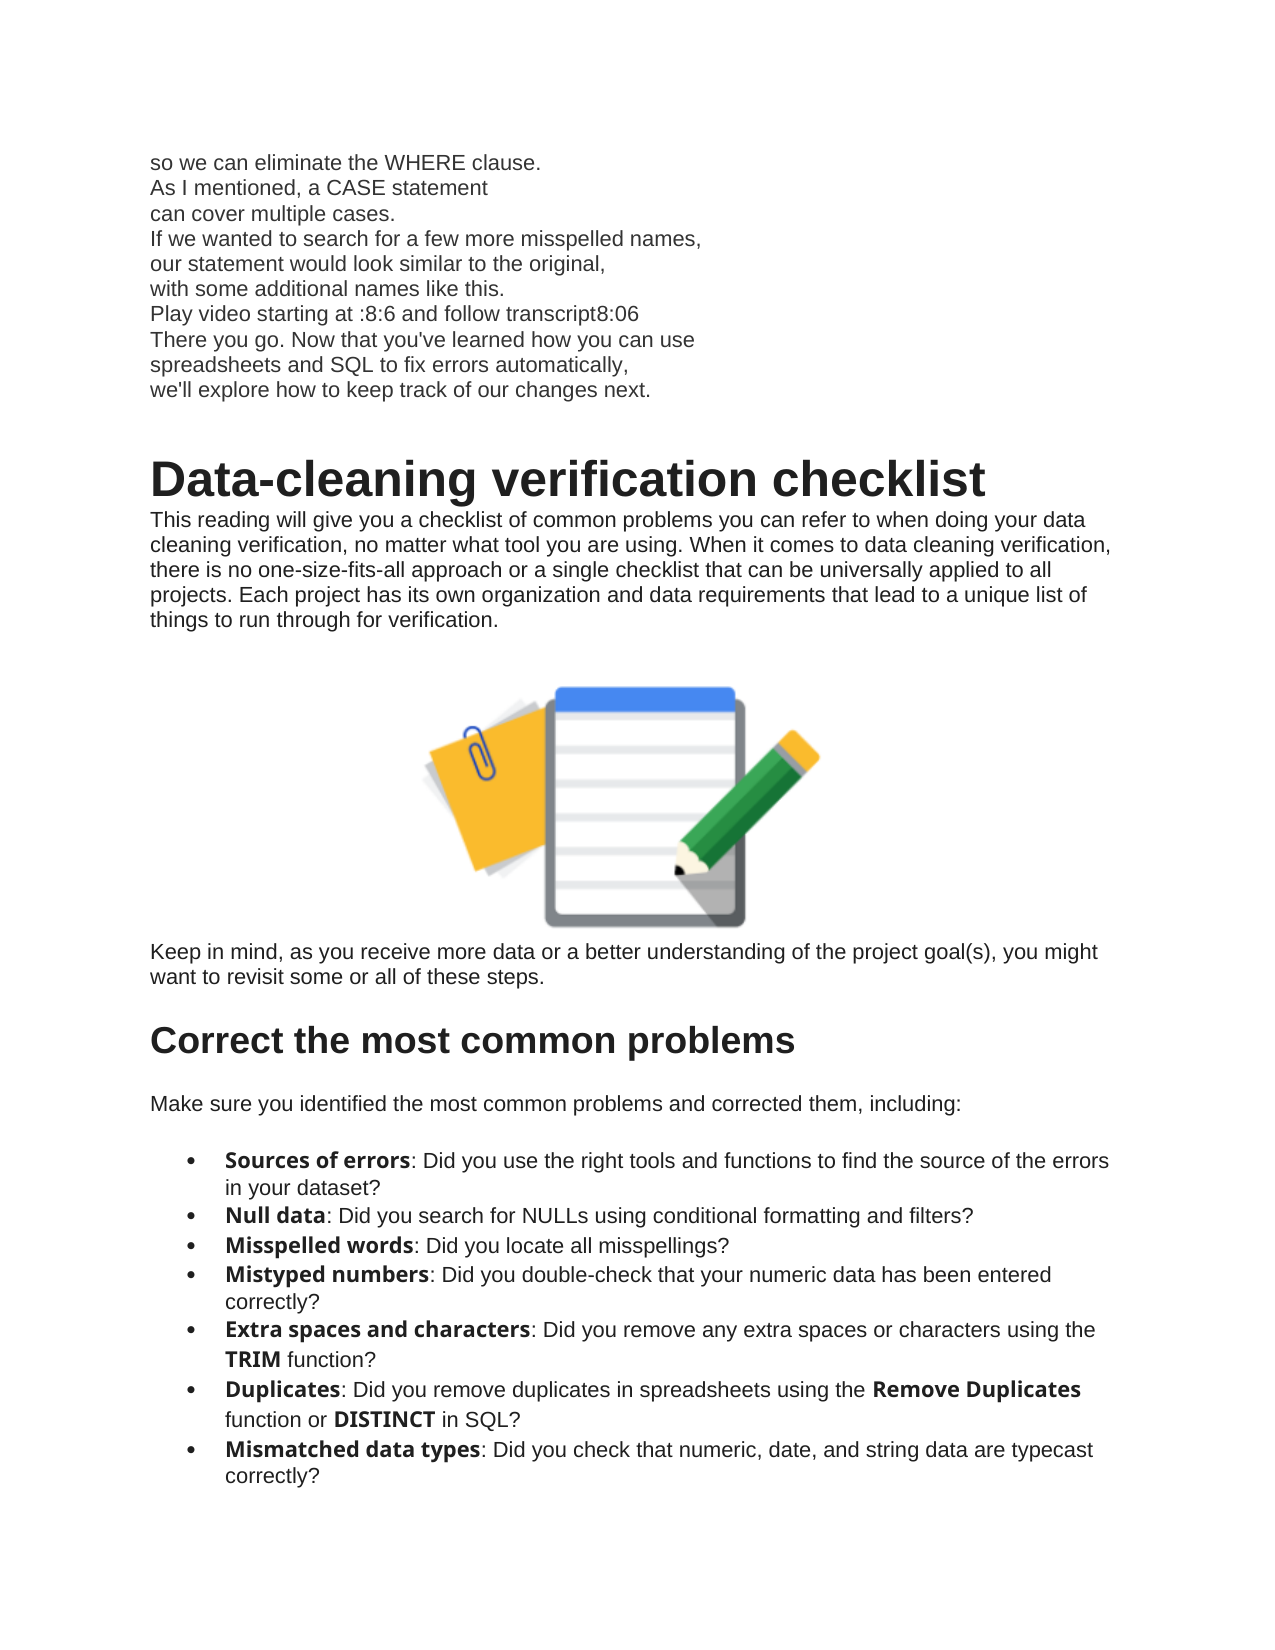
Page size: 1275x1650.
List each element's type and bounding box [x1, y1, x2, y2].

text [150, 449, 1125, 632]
picture [150, 661, 1125, 939]
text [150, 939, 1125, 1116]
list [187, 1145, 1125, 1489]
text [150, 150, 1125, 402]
